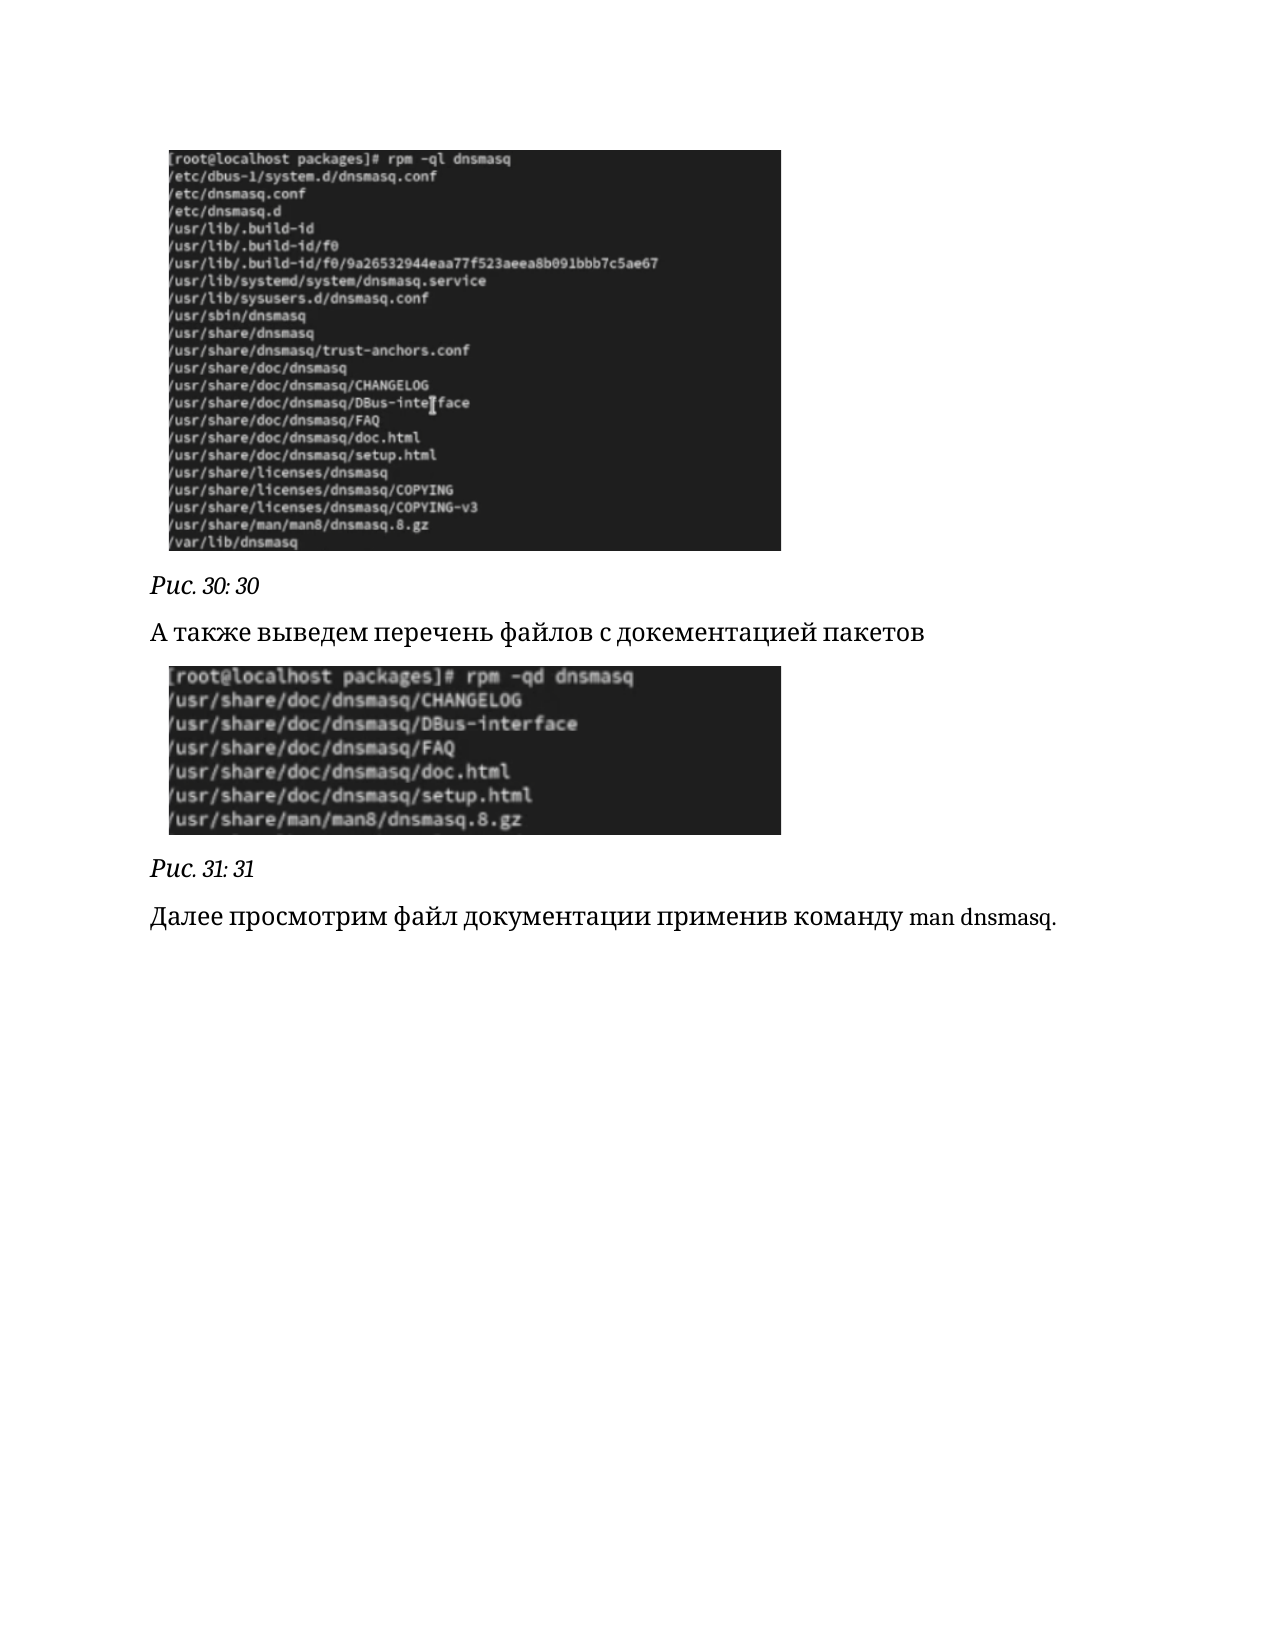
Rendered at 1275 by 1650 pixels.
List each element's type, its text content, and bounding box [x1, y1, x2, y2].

picture [168, 666, 782, 835]
text Рис. 30: 30 [150, 572, 1125, 601]
text Рис. 31: 31 [150, 855, 1125, 884]
text А также выведем перечень файлов с докементацией пакетов [150, 619, 1125, 648]
text Далее просмотрим файл документации применив команду man dnsmasq. [150, 903, 1125, 932]
picture [168, 150, 782, 551]
